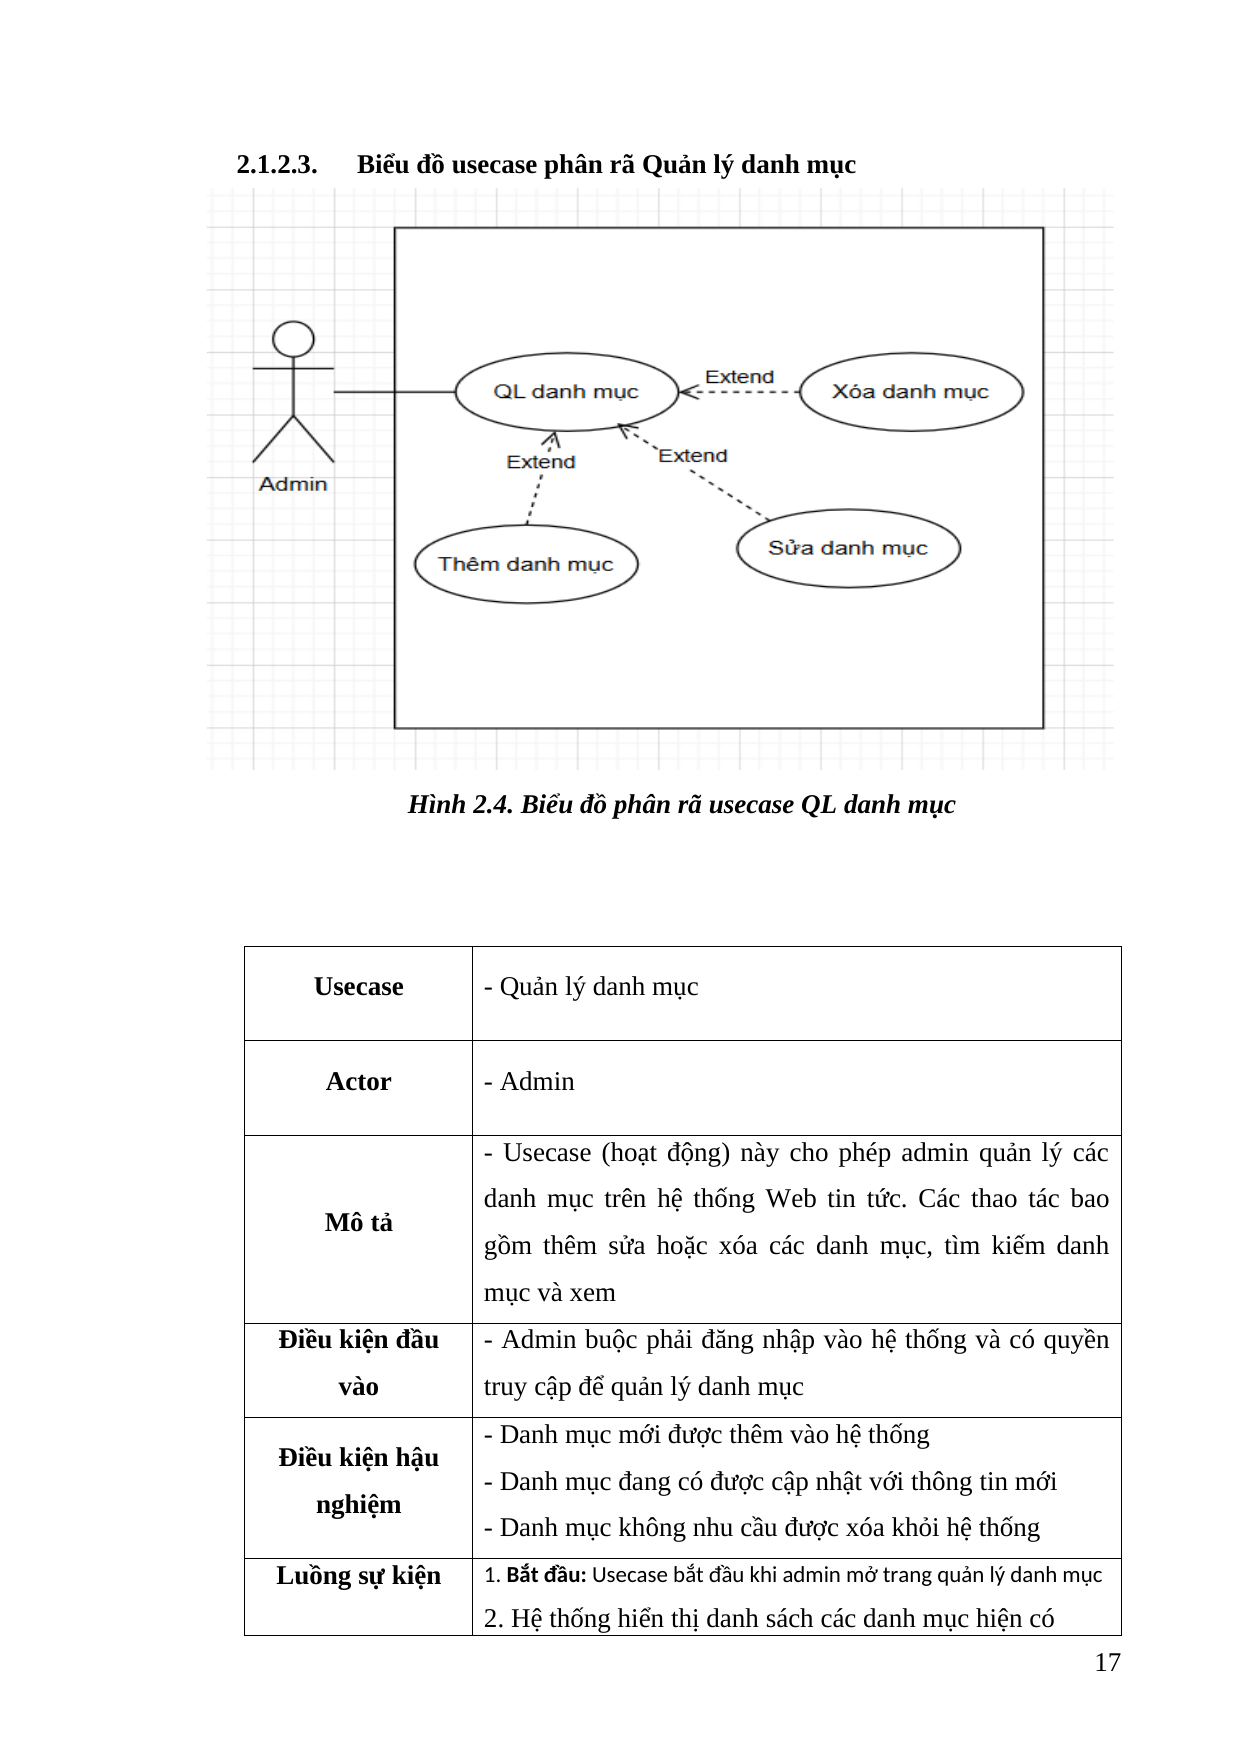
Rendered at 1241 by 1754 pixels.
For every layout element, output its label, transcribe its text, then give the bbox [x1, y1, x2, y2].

subtitle Biểu đồ usecase phân rã Quản lý danh mục [236, 148, 1122, 179]
table_cell - Usecase (hoạt động) này cho phép admin quản lý các danh mục trên hệ thống Web tin tức. Các thao tác bao gồm thêm sửa hoặc xóa các danh mục, tìm kiếm danh mục và xem [473, 1136, 1121, 1323]
picture [206, 188, 1114, 770]
table_cell Mô tả [245, 1136, 472, 1323]
table_cell - Admin buộc phải đăng nhập vào hệ thống và có quyền truy cập để quản lý danh mục [473, 1324, 1121, 1417]
table_header Usecase [245, 947, 472, 1040]
table_header - Quản lý danh mục [473, 947, 1121, 1040]
table_cell Luồng sự kiện chính [245, 1559, 472, 1635]
table_cell Điều kiện hậu nghiệm [245, 1418, 472, 1558]
text Hình 2.4. Biểu đồ phân rã usecase QL danh mục [244, 788, 1122, 819]
table_cell - Admin [473, 1041, 1121, 1135]
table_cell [473, 1559, 1121, 1635]
table_cell - Danh mục mới được thêm vào hệ thống - Danh mục đang có được cập nhật với thông tin mới - Danh mục không nhu cầu được xóa khỏi hệ thống [473, 1418, 1121, 1558]
table_cell Actor [245, 1041, 472, 1135]
table_cell Điều kiện đầu vào [245, 1324, 472, 1417]
